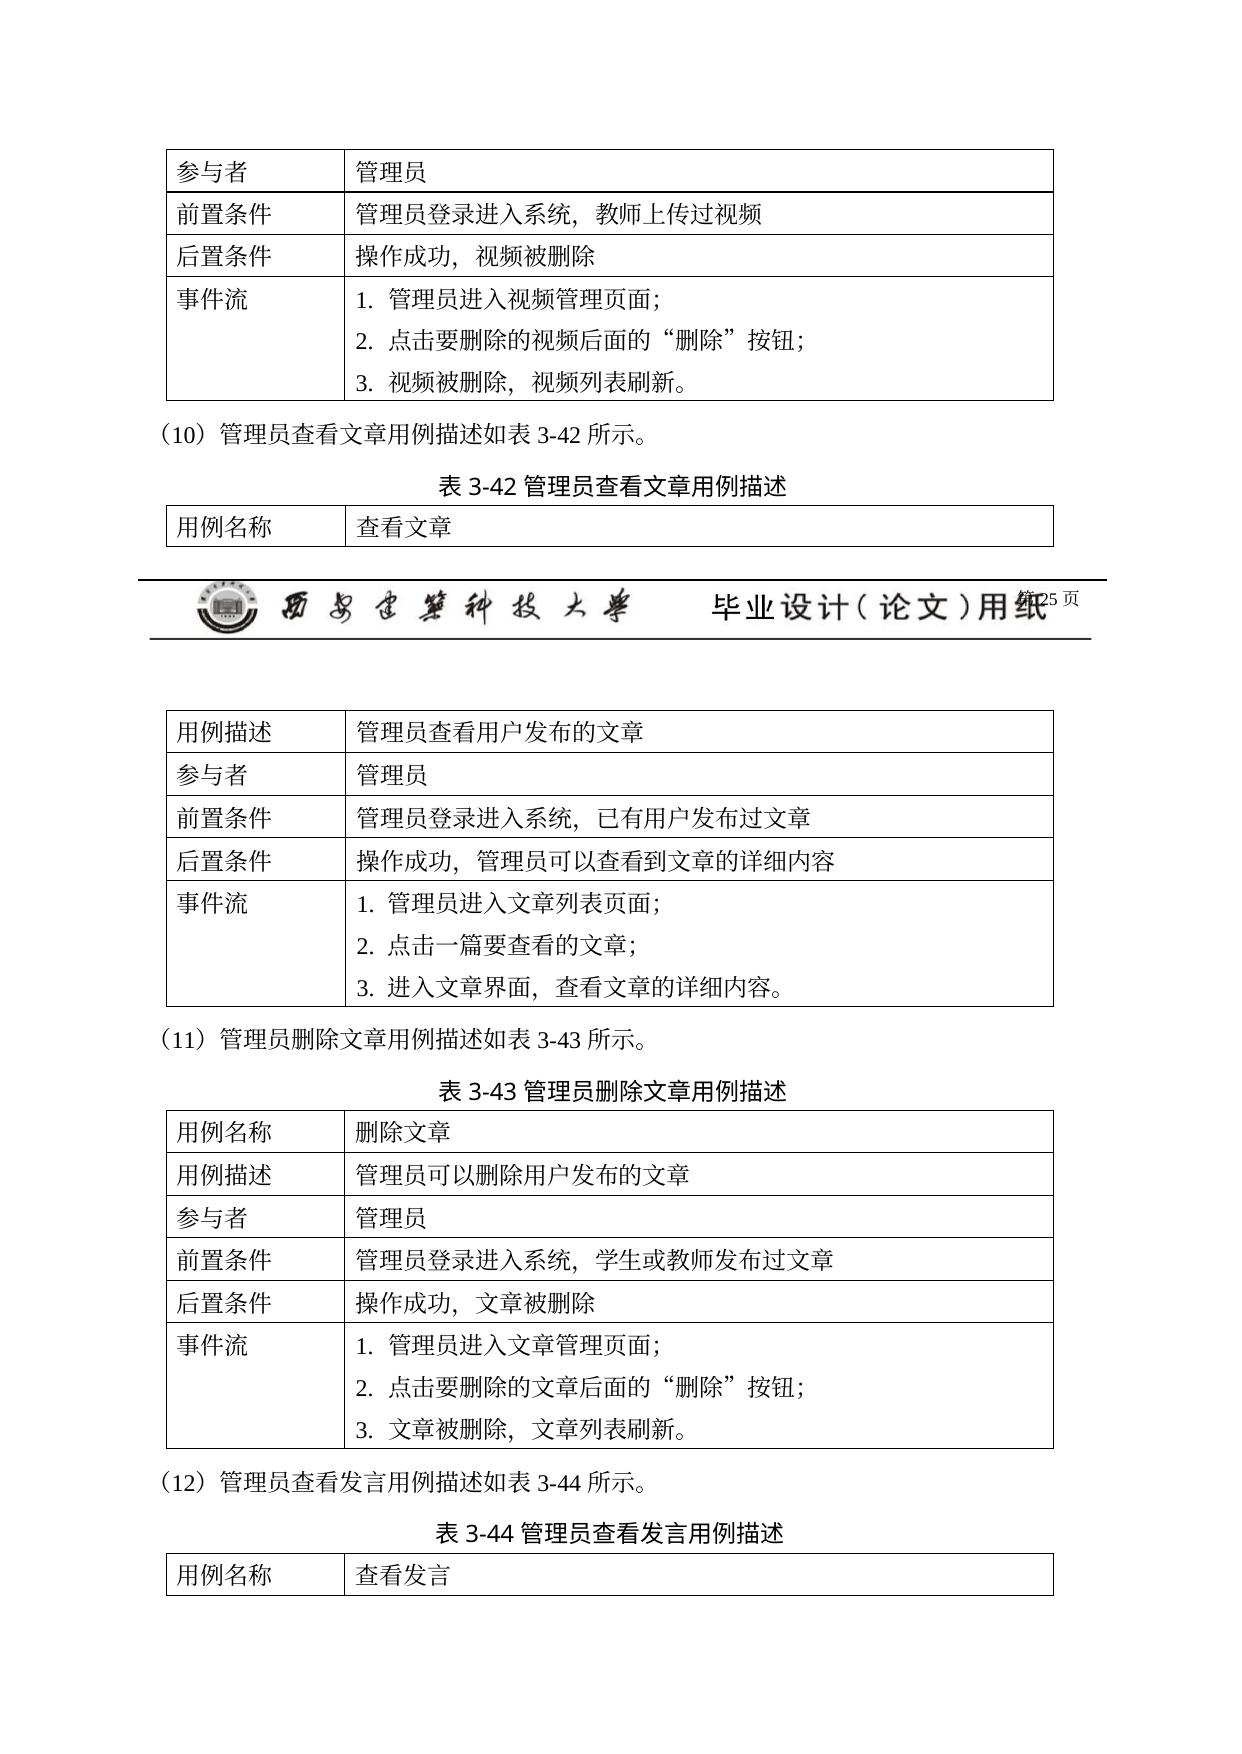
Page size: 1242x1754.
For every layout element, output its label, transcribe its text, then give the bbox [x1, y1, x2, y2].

table_cell 后置条件 [167, 235, 344, 276]
table_cell 管理员登录进入系统，学生或教师发布过文章 [345, 1238, 1053, 1279]
table_cell 操作成功，视频被删除 [345, 235, 1053, 276]
table_cell 管理员 [345, 150, 1053, 191]
table_header 删除文章 [345, 1111, 1053, 1152]
table_cell 管理员 [345, 1196, 1053, 1237]
table_cell 管理员登录进入系统，教师上传过视频 [345, 193, 1053, 233]
text （10）管理员查看文章用例描述如表 3-42 所示。 [147, 417, 1130, 451]
table_cell 操作成功，文章被删除 [345, 1281, 1053, 1322]
text 第 25 页 [1018, 585, 1130, 610]
table_cell 管理员进入文章管理页面； 点击要删除的文章后面的“删除”按钮； 文章被删除，文章列表刷新。 [345, 1323, 1053, 1448]
table_cell 管理员进入文章列表页面； 点击一篇要查看的文章； 进入文章界面，查看文章的详细内容。 [346, 881, 1053, 1006]
table_cell 事件流 [167, 881, 345, 1006]
table_header 用例名称 [167, 1111, 344, 1152]
table_cell 用例描述 [167, 1153, 344, 1194]
table_header 用例名称 [167, 1554, 344, 1595]
table_cell 参与者 [167, 1196, 344, 1237]
table_header 用例描述 [167, 711, 345, 752]
table_cell 参与者 [167, 753, 345, 794]
table_cell 事件流 [167, 1323, 344, 1448]
text （12）管理员查看发言用例描述如表 3-44 所示。 [147, 1464, 1130, 1498]
text 表 3-43 管理员删除文章用例描述 [439, 1072, 1130, 1107]
text （11）管理员删除文章用例描述如表 3-43 所示。 [147, 1021, 1130, 1056]
table_cell 后置条件 [167, 1281, 344, 1322]
table_cell 事件流 [167, 277, 344, 400]
table_cell 参与者 [167, 150, 344, 191]
text 表 3-42 管理员查看文章用例描述 [439, 468, 1130, 502]
table_header 查看发言 [345, 1554, 1053, 1595]
table_cell 操作成功，管理员可以查看到文章的详细内容 [346, 838, 1053, 880]
table_cell 管理员可以删除用户发布的文章 [345, 1153, 1053, 1194]
table_cell 后置条件 [167, 838, 345, 880]
table_cell 前置条件 [167, 796, 345, 837]
text 表 3-44 管理员查看发言用例描述 [436, 1515, 1130, 1550]
table_cell 管理员 [346, 753, 1053, 794]
table_header 查看文章 [346, 506, 1053, 546]
table_cell 前置条件 [167, 193, 344, 233]
table_header 用例名称 [167, 506, 345, 546]
table_cell 前置条件 [167, 1238, 344, 1279]
table_cell 管理员进入视频管理页面； 点击要删除的视频后面的“删除”按钮； 视频被删除，视频列表刷新。 [345, 277, 1053, 400]
table_header 管理员查看用户发布的文章 [346, 711, 1053, 752]
table_cell 管理员登录进入系统，已有用户发布过文章 [346, 796, 1053, 837]
